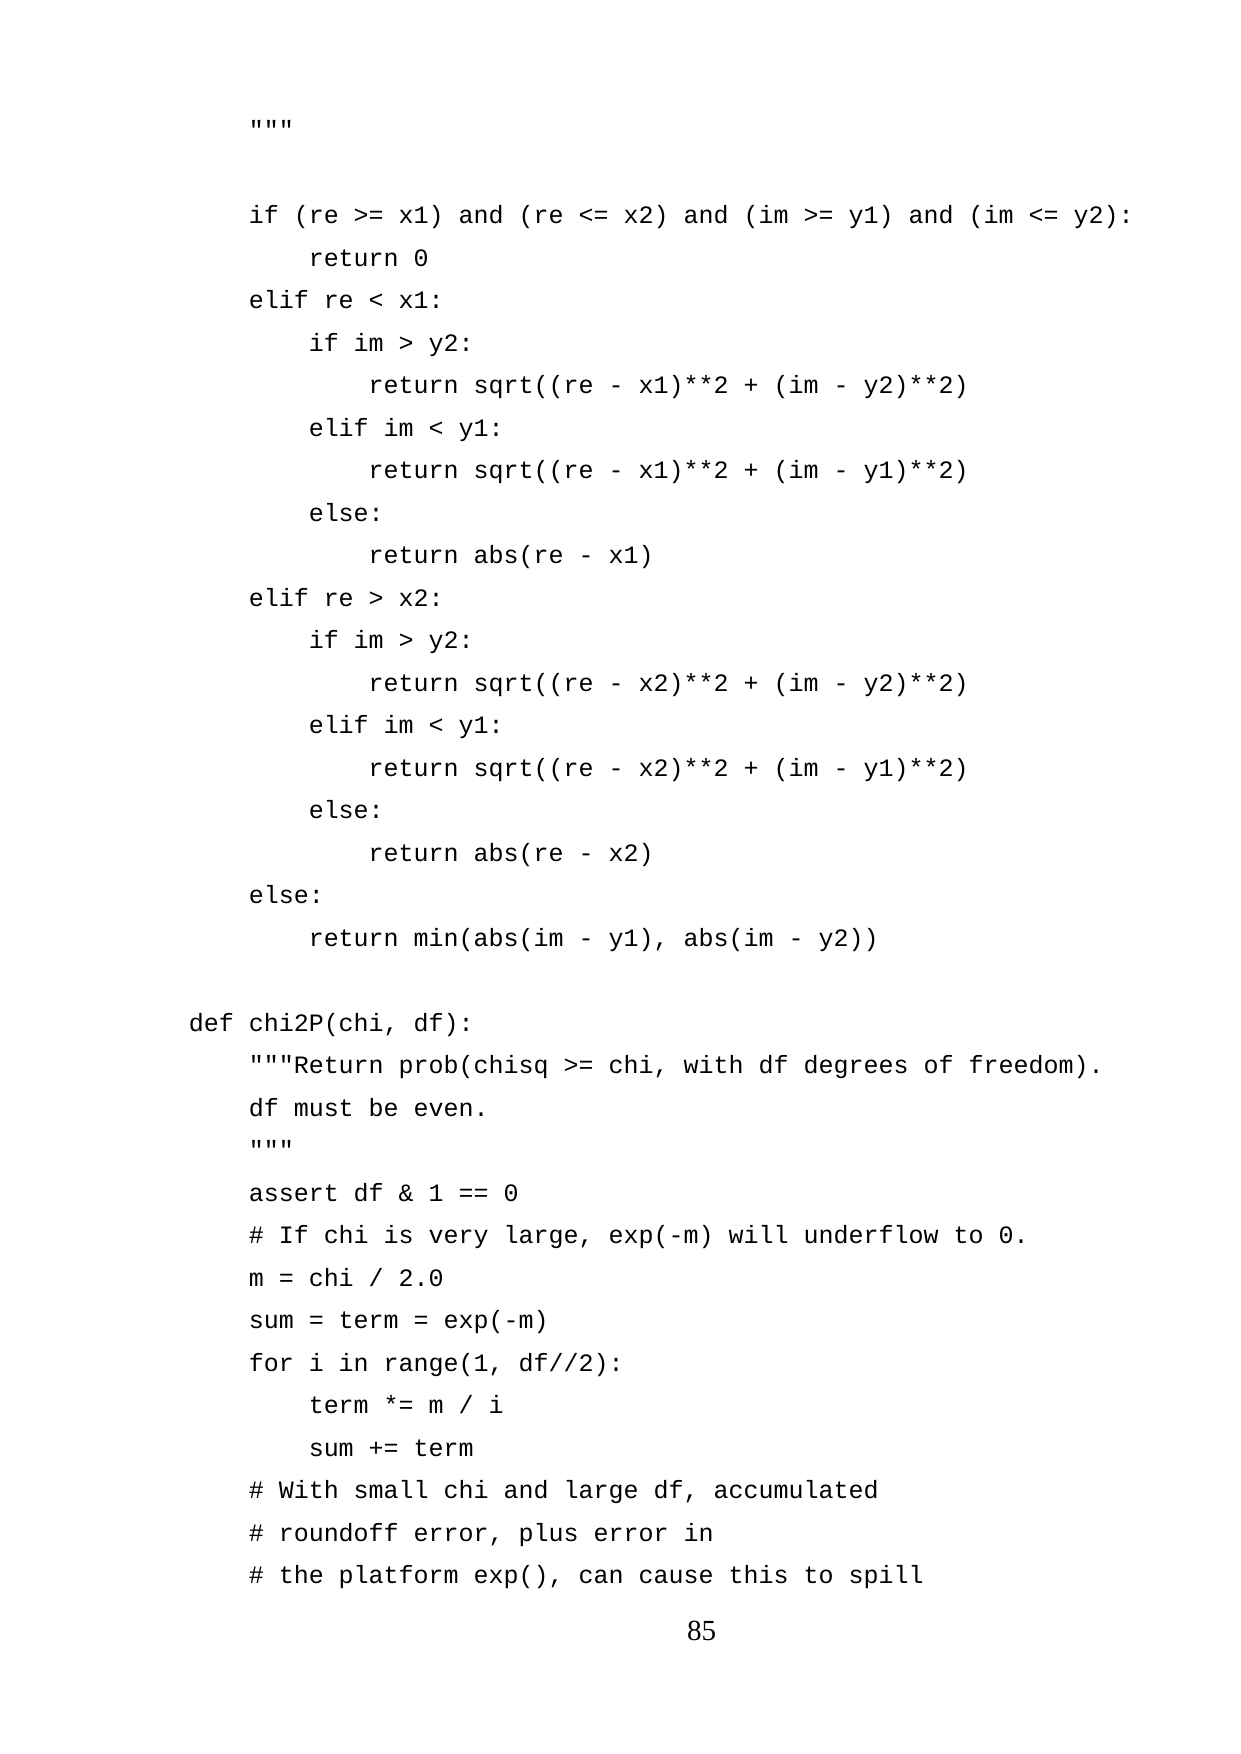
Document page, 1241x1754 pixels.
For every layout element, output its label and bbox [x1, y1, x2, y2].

table_cell [177, 118, 1152, 1606]
